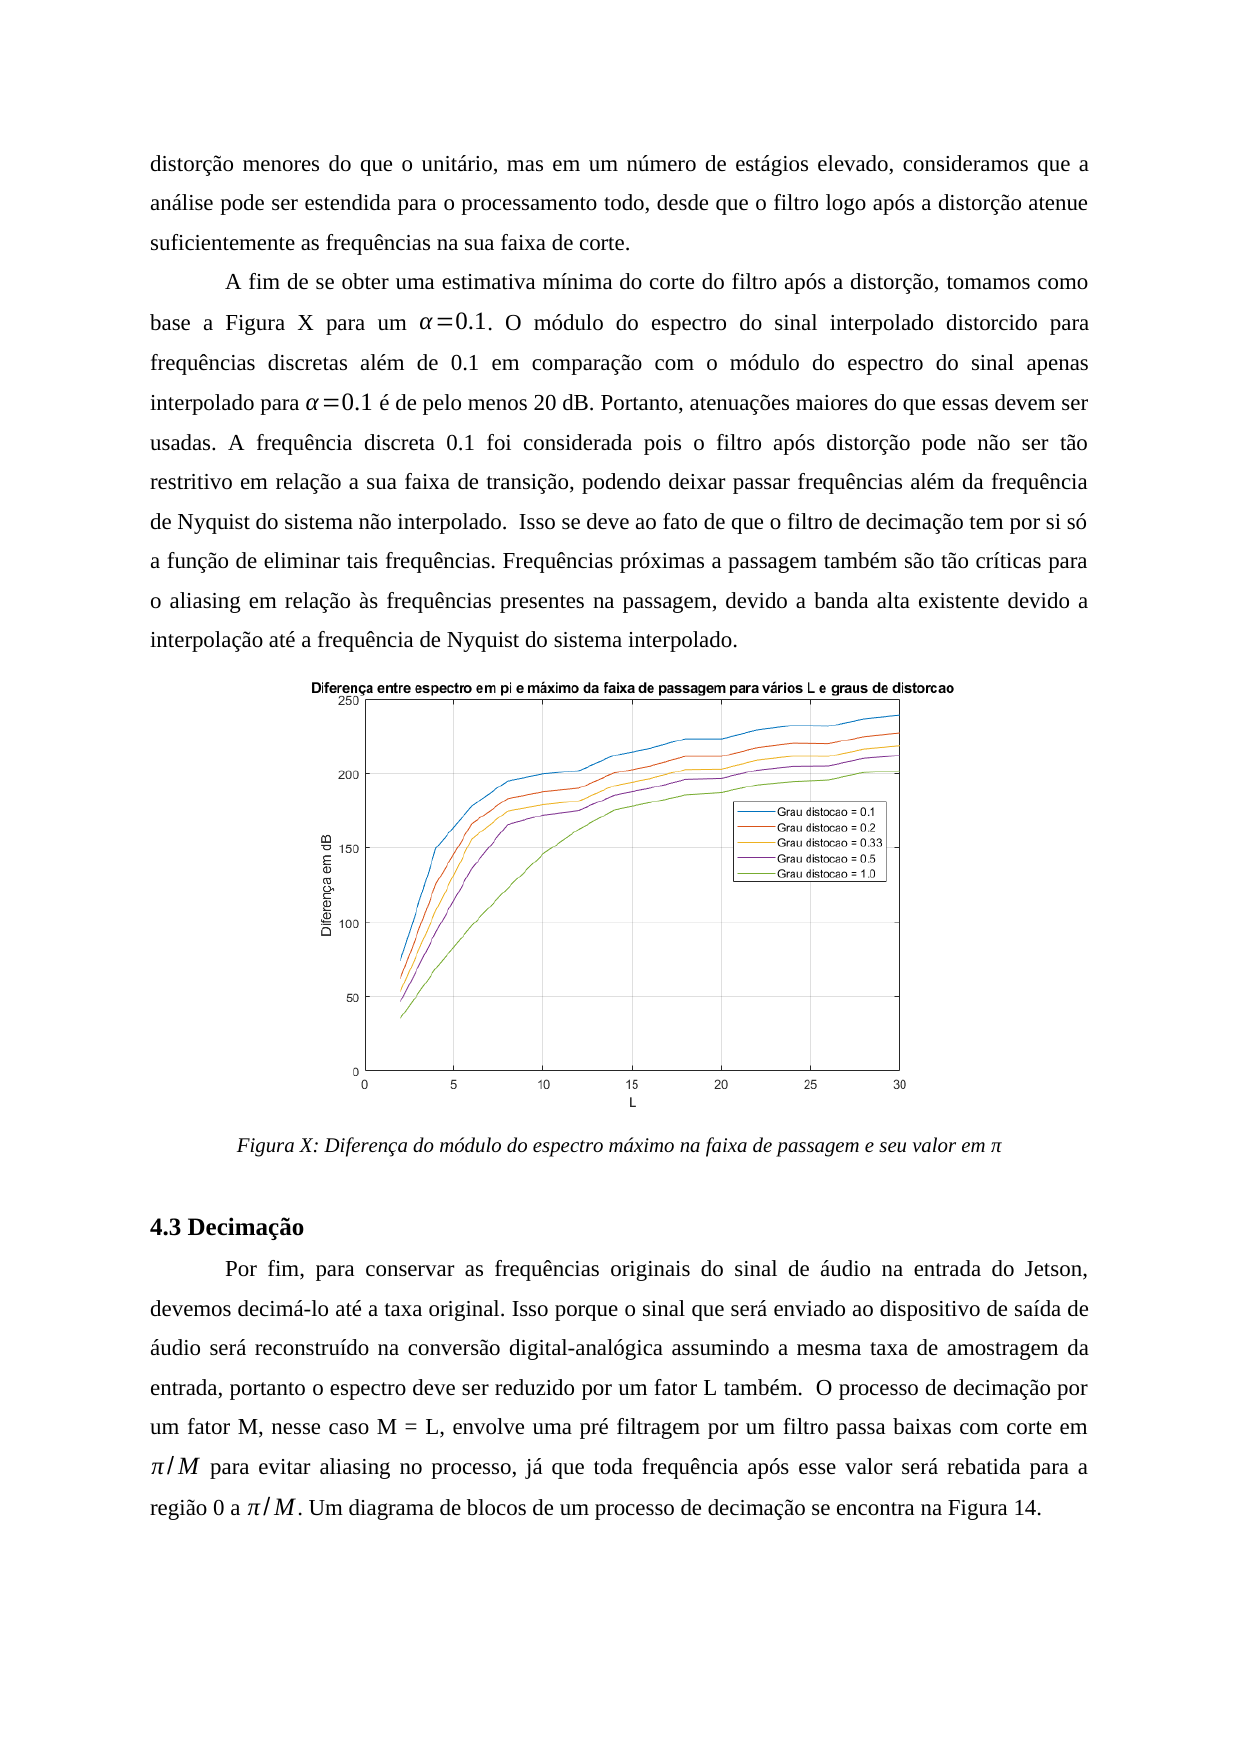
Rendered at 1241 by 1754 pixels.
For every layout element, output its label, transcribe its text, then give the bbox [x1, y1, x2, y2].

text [150, 150, 1090, 255]
text Por fim, para conservar as frequências originais do sinal de áudio na entrada do Jetson, devemos decimá-lo até a taxa original. Isso porque o sinal que será enviado ao dispositivo de saída de áudio será reconstruído na conversão digital-analógica assumindo a mesma taxa de amostragem da entrada, portanto o espectro deve ser reduzido por um fator L também. O processo de decimação por um fator M, nesse caso M = L, envolve uma pré filtragem por um filtro passa baixas com corte em para evitar aliasing no processo, já que toda frequência após esse valor será rebatida para a região 0 a . Um diagrama de blocos de um processo de decimação se encontra na Figura 14. [150, 1255, 1090, 1521]
text Figura X: Diferença do módulo do espectro máximo na faixa de passagem e seu valor em π [150, 1133, 1090, 1157]
text A fim de se obter uma estimativa mínima do corte do filtro após a distorção, tomamos como base a Figura X para um . O módulo do espectro do sinal interpolado distorcido para frequências discretas além de 0.1 em comparação com o módulo do espectro do sinal apenas interpolado para é de pelo menos 20 dB. Portanto, atenuações maiores do que essas devem ser usadas. A frequência discreta 0.1 foi considerada pois o filtro após distorção pode não ser tão restritivo em relação a sua faixa de transição, podendo deixar passar frequências além da frequência de Nyquist do sistema não interpolado. Isso se deve ao fato de que o filtro de decimação tem por si só a função de eliminar tais frequências. Frequências próximas a passagem também são tão críticas para o aliasing em relação às frequências presentes na passagem, devido a banda alta existente devido a interpolação até a frequência de Nyquist do sistema interpolado. [150, 268, 1090, 653]
text 4.3 Decimação [150, 1212, 1090, 1241]
picture [276, 665, 965, 1120]
